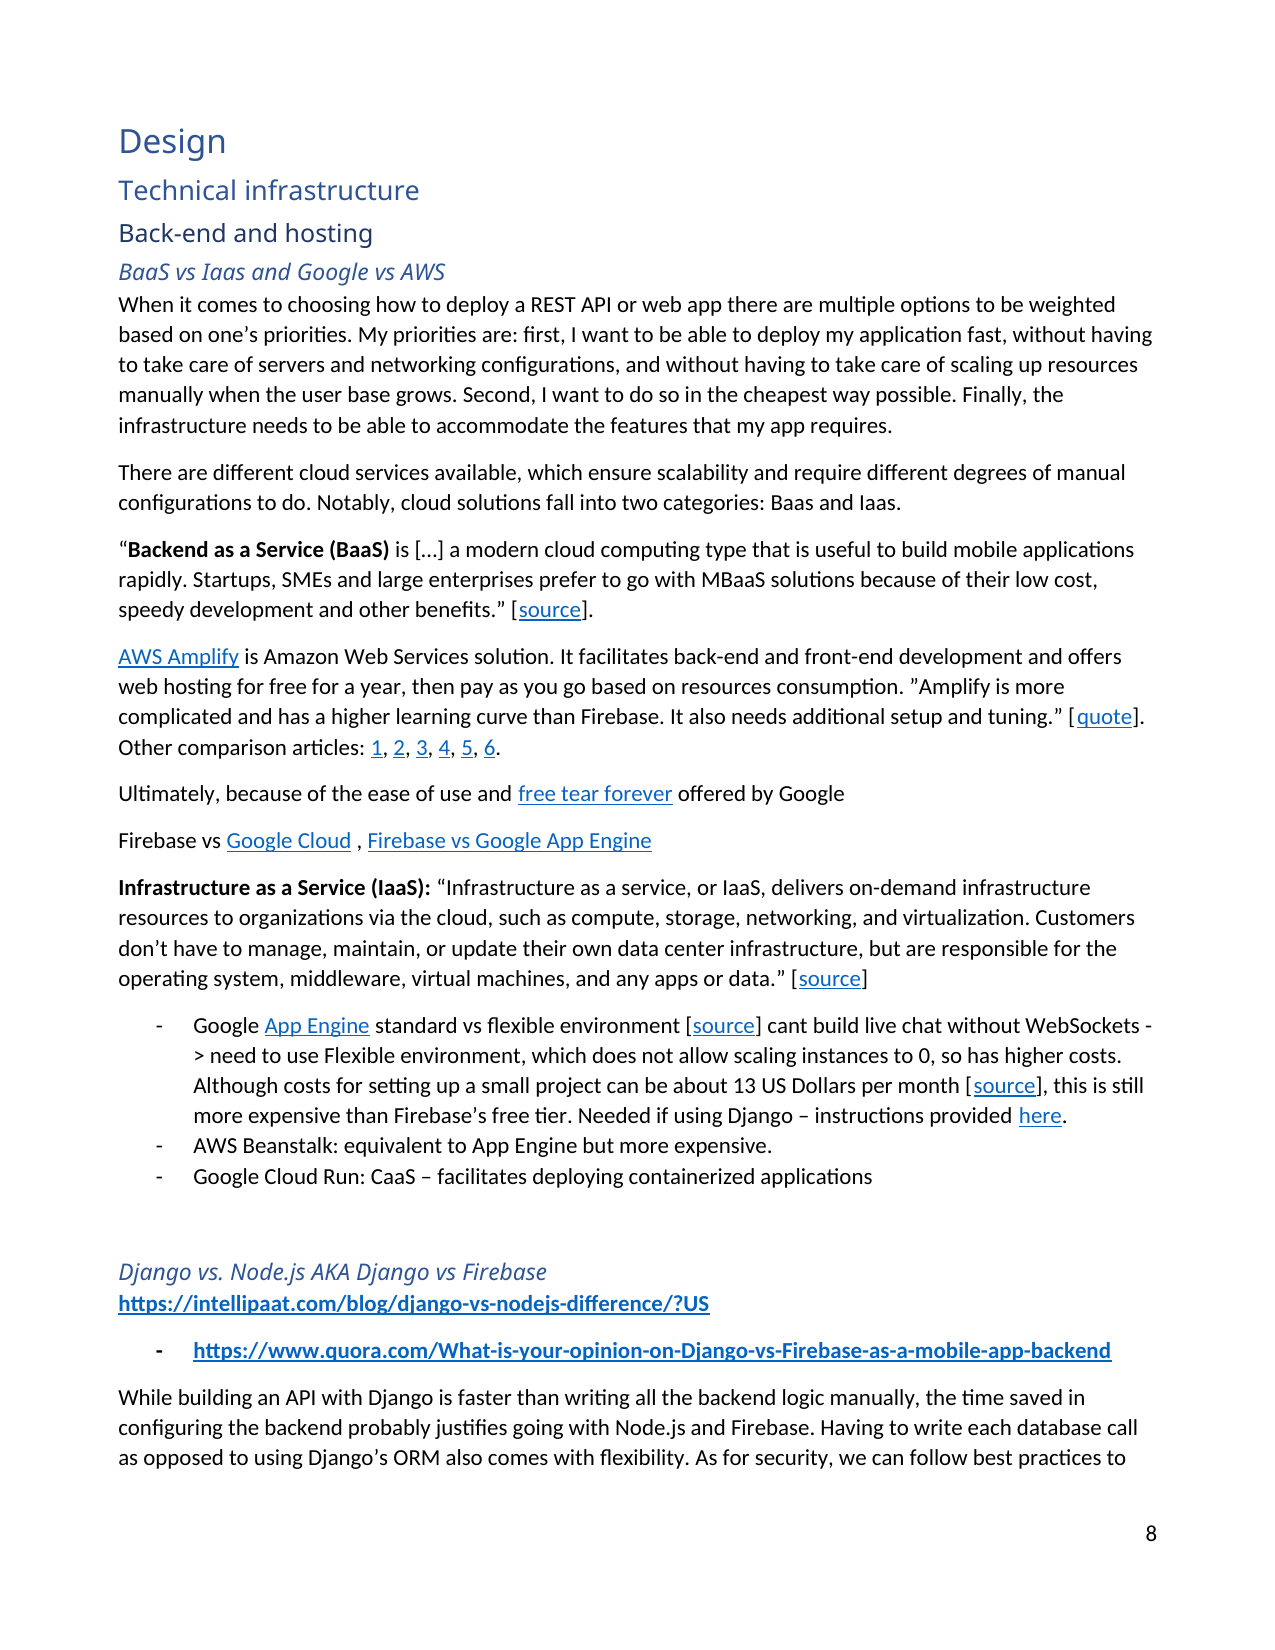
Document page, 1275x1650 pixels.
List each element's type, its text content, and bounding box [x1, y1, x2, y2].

text Ultimately, because of the ease of use and free tear forever offered by Google [118, 779, 1157, 807]
subtitle Design [118, 118, 1157, 163]
subtitle Django vs. Node.js AKA Django vs Firebase [118, 1256, 1157, 1287]
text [118, 1383, 1157, 1471]
text When it comes to choosing how to deploy a REST API or web app there are multiple options to be weighted based on one’s priorities. My priorities are: first, I want to be able to deploy my application fast, without having to take care of servers and networking configurations, and without having to take care of scaling up resources manually when the user base grows. Second, I want to do so in the cheapest way possible. Finally, the infrastructure needs to be able to accommodate the features that my app requires. [118, 290, 1157, 439]
subtitle Back-end and hosting [118, 215, 1157, 249]
subtitle BaaS vs Iaas and Google vs AWS [118, 256, 1157, 287]
text Infrastructure as a Service (IaaS): “Infrastructure as a service, or IaaS, delivers on-demand infrastructure resources to organizations via the cloud, such as compute, storage, networking, and virtualization. Customers don’t have to manage, maintain, or update their own data center infrastructure, but are responsible for the operating system, middleware, virtual machines, and any apps or data.” [source] [118, 873, 1157, 992]
list https://www.quora.com/What-is-your-opinion-on-Django-vs-Firebase-as-a-mobile-app-backend [156, 1336, 1157, 1364]
text There are different cloud services available, which ensure scalability and require different degrees of manual configurations to do. Notably, cloud solutions fall into two categories: Baas and Iaas. [118, 458, 1157, 516]
text https://intellipaat.com/blog/django-vs-nodejs-difference/?US [118, 1289, 1157, 1317]
text Firebase vs Google Cloud , Firebase vs Google App Engine [118, 826, 1157, 854]
text AWS Amplify is Amazon Web Services solution. It facilitates back-end and front-end development and offers web hosting for free for a year, then pay as you go based on resources consumption. ”Amplify is more complicated and has a higher learning curve than Firebase. It also needs additional setup and tuning.” [quote]. Other comparison articles: 1, 2, 3, 4, 5, 6. [118, 642, 1157, 761]
list Google Cloud Run: CaaS – facilitates deploying containerized applications [156, 1162, 1157, 1190]
list AWS Beanstalk: equivalent to App Engine but more expensive. [156, 1132, 1157, 1159]
text “Backend as a Service (BaaS) is […] a modern cloud computing type that is useful to build mobile applications rapidly. Startups, SMEs and large enterprises prefer to go with MBaaS solutions because of their low cost, speedy development and other benefits.” [source]. [118, 535, 1157, 623]
subtitle Technical infrastructure [118, 171, 1157, 208]
list Google App Engine standard vs flexible environment [source] cant build live chat without WebSockets -> need to use Flexible environment, which does not allow scaling instances to 0, so has higher costs. Although costs for setting up a small project can be about 13 US Dollars per month [source], this is still more expensive than Firebase’s free tier. Needed if using Django – instructions provided here. [156, 1011, 1157, 1129]
